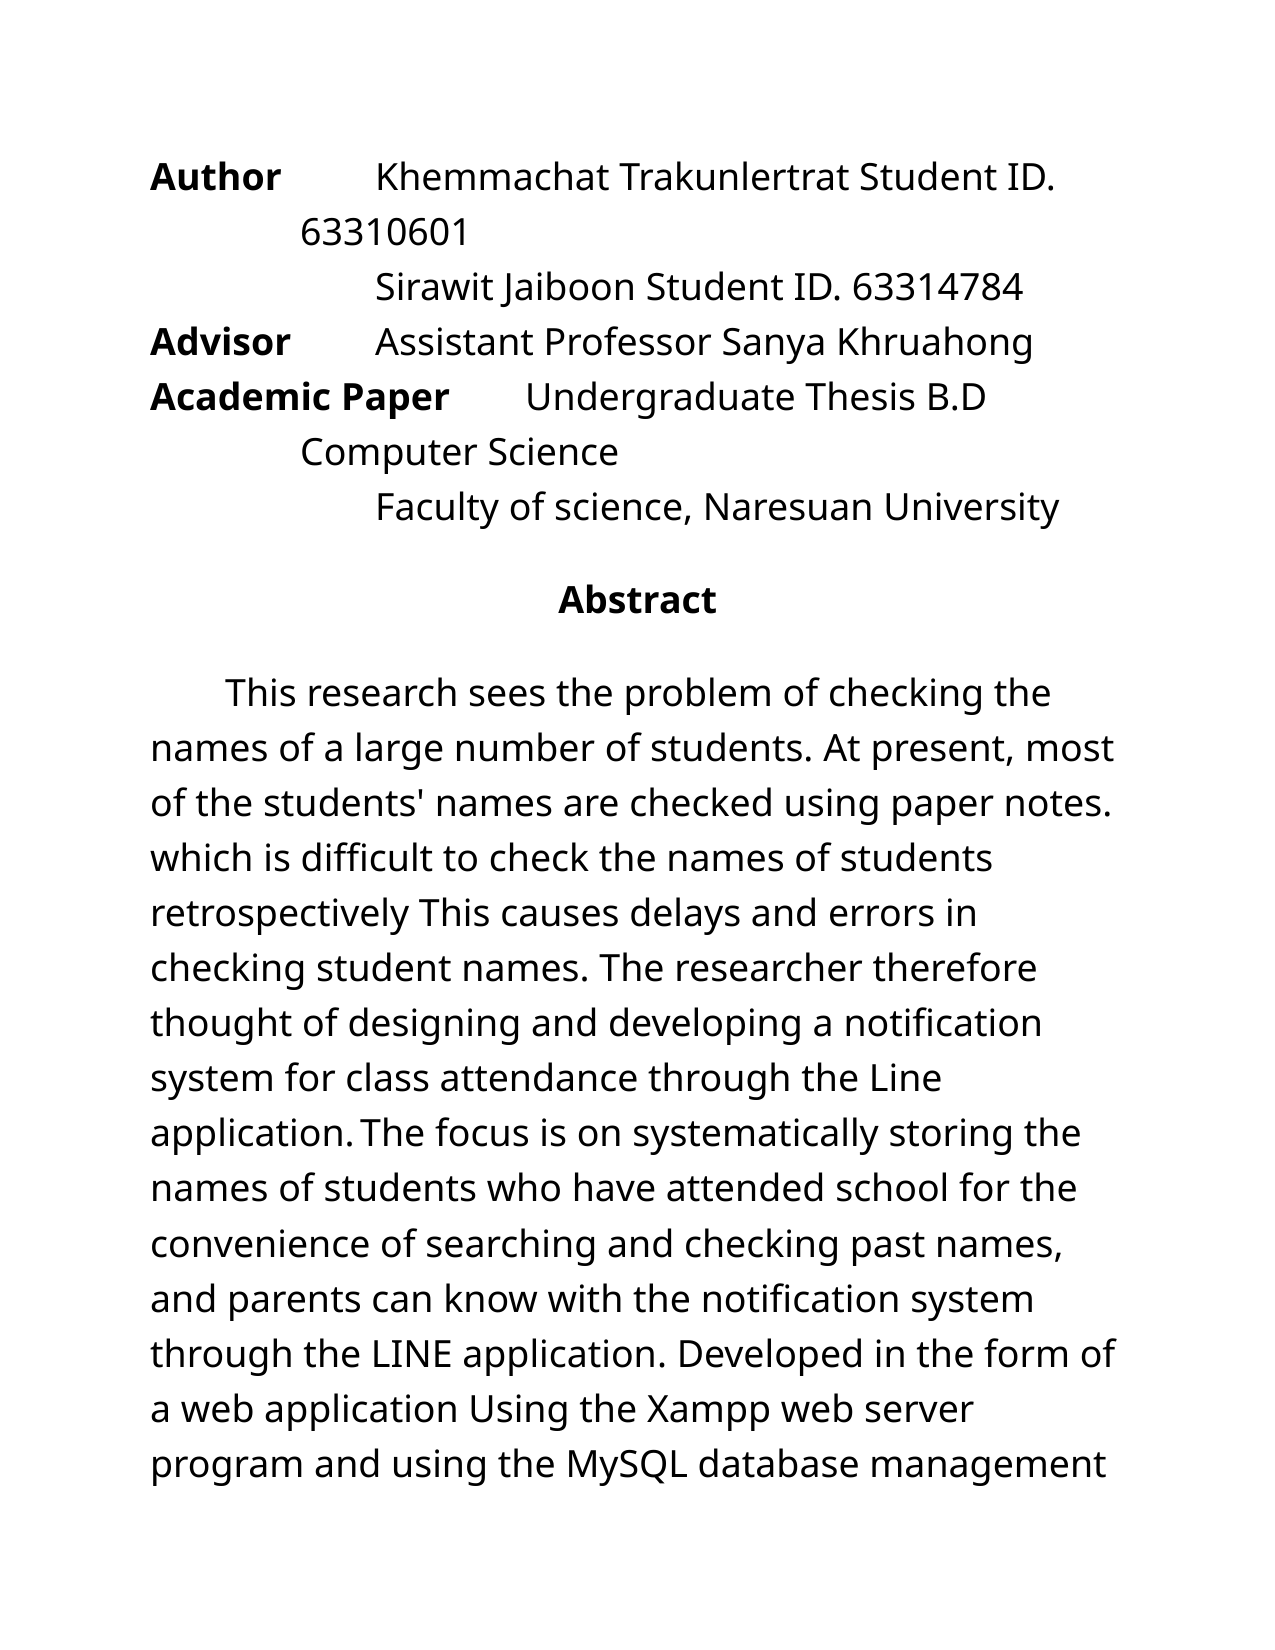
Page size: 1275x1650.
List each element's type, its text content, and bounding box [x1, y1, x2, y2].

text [150, 666, 1125, 1488]
text Sirawit Jaiboon Student ID. 63314784 [150, 260, 1125, 311]
text Advisor Assistant Professor Sanya Khruahong [150, 315, 1125, 366]
text Academic Paper Undergraduate Thesis B.D Computer Science [150, 370, 1125, 477]
text Faculty of science, Naresuan University [150, 481, 1125, 532]
text Abstract [150, 573, 1125, 624]
text Author Khemmachat Trakunlertrat Student ID. 63310601 [150, 150, 1125, 256]
